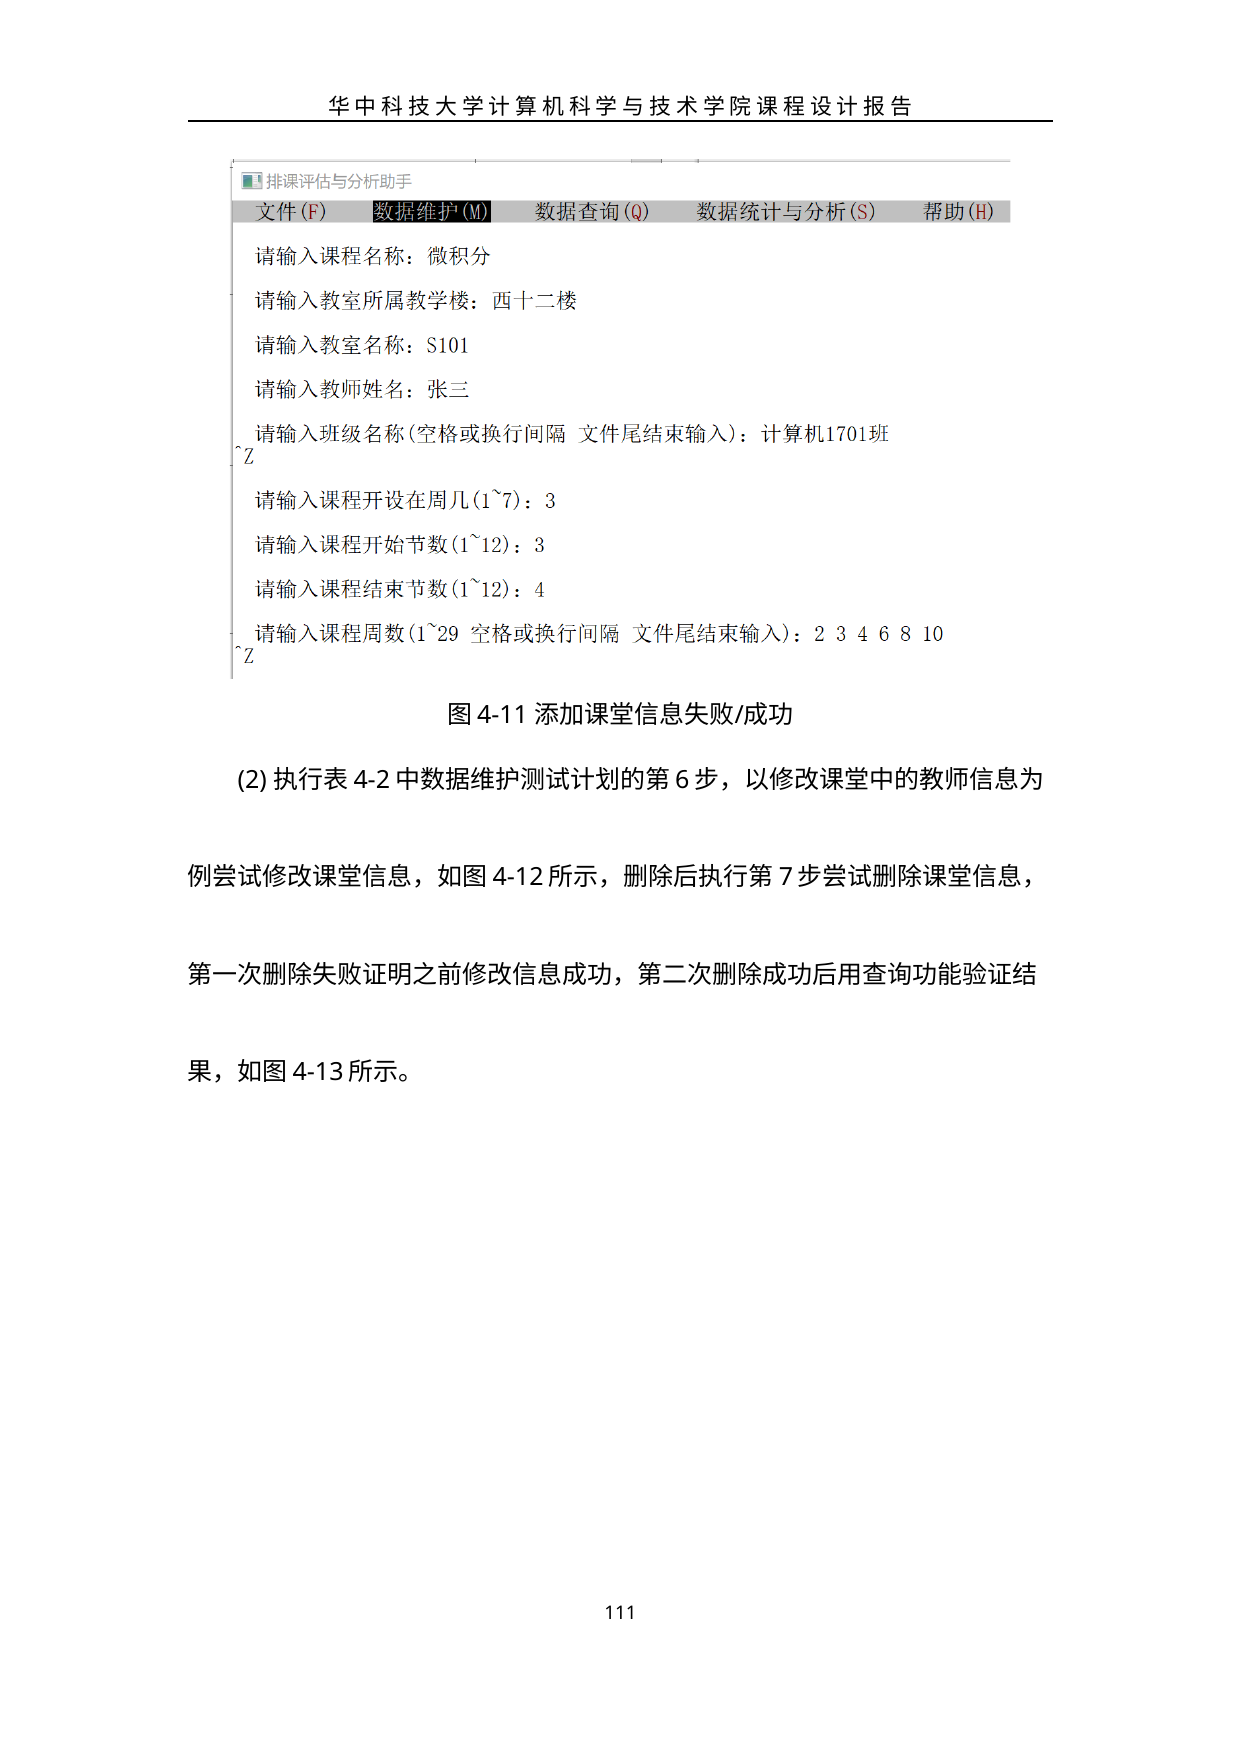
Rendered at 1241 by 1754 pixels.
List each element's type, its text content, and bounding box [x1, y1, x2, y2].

picture [229, 159, 1011, 679]
list 执行表4-2中数据维护测试计划的第6步，以修改课堂中的教师信息为例尝试修改课堂信息，如图4-12所示，删除后执行第7步尝试删除课堂信息，第一次删除失败证明之前修改信息成功，第二次删除成功后用查询功能验证结果，如图4-13所示。 [187, 745, 1053, 1102]
text 图4-11 添加课堂信息失败/成功 [187, 680, 1053, 745]
